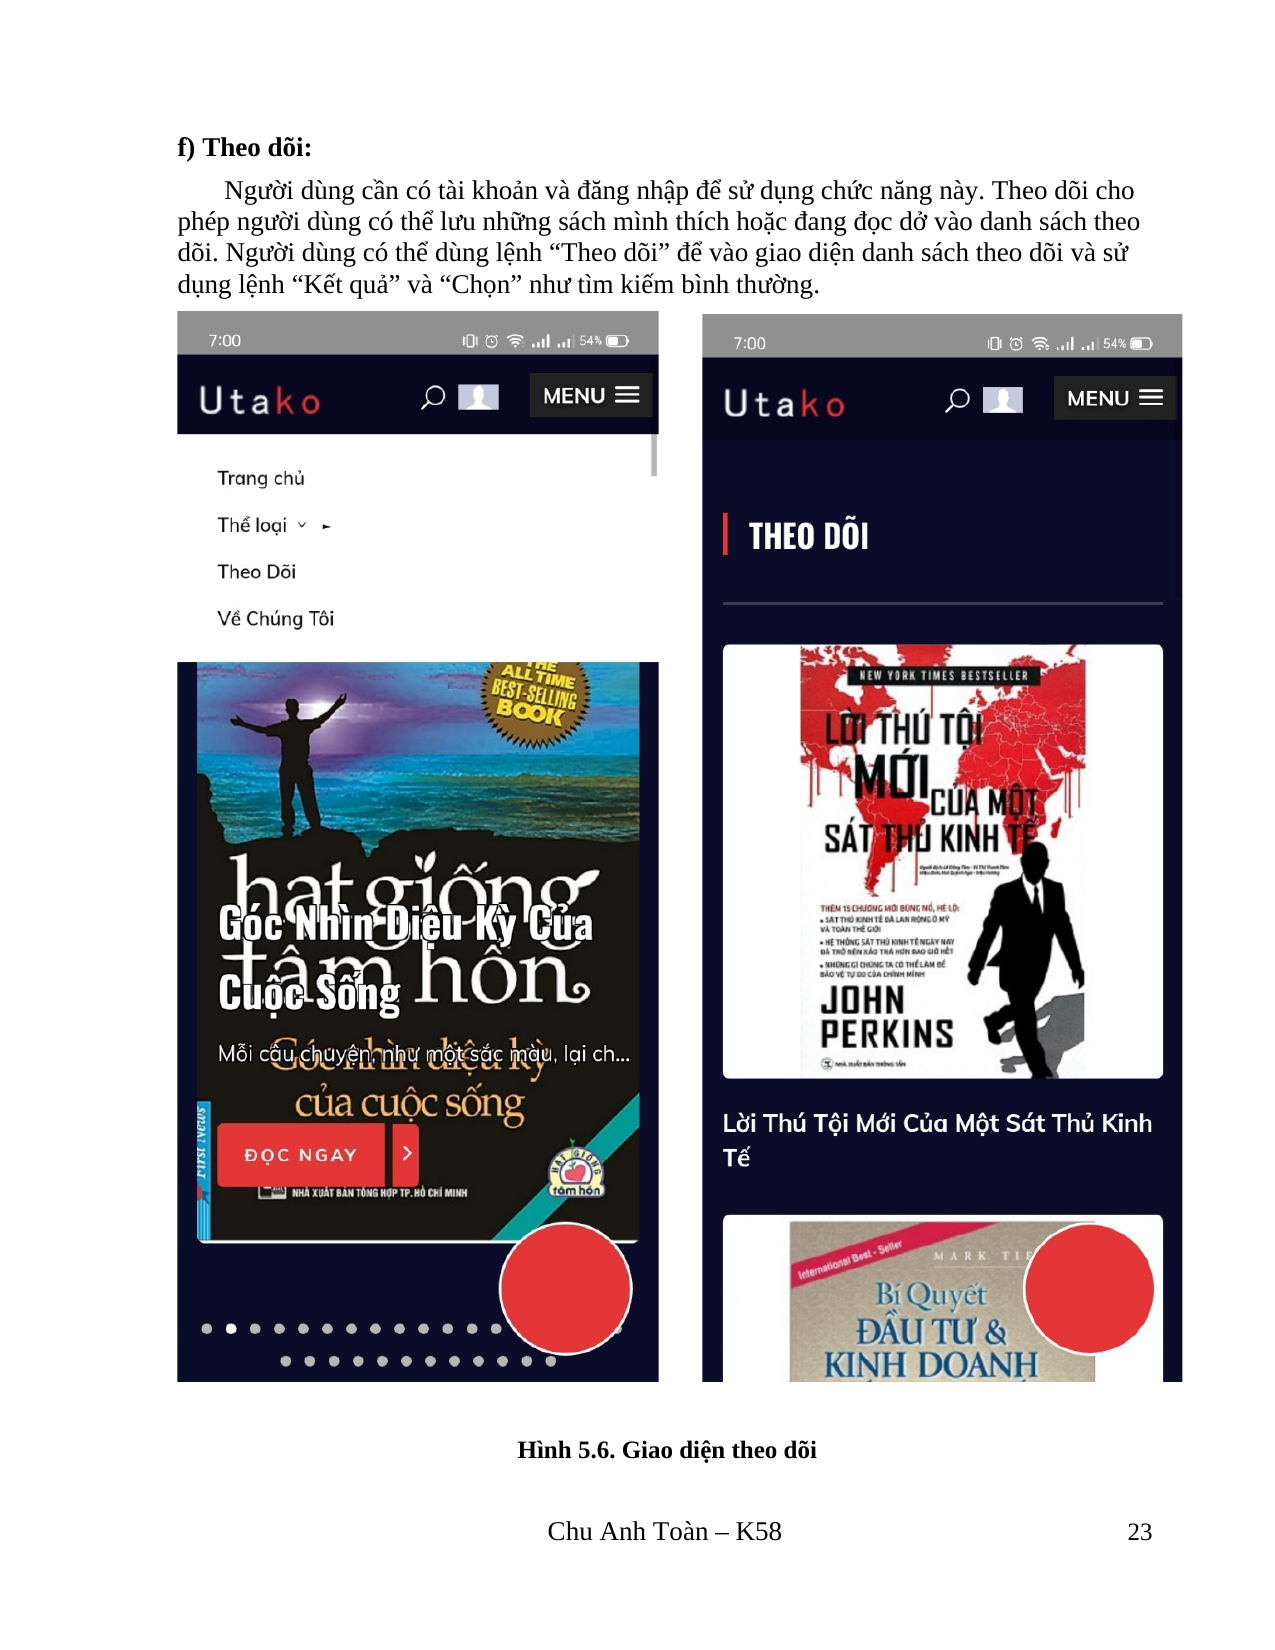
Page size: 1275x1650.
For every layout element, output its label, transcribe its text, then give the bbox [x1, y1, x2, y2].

text f) Theo dõi: [177, 131, 1157, 162]
text Người dùng cần có tài khoản và đăng nhập để sử dụng chức năng này. Theo dõi cho phép người dùng có thể lưu những sách mình thích hoặc đang đọc dở vào danh sách theo dõi. Người dùng có thể dùng lệnh “Theo dõi” để vào giao diện danh sách theo dõi và sử dụng lệnh “Kết quả” và “Chọn” như tìm kiếm bình thường. [177, 174, 1157, 299]
picture [177, 311, 659, 1382]
picture [702, 314, 1183, 1382]
text Hình 5.6. Giao diện theo dõi [177, 1435, 1157, 1464]
